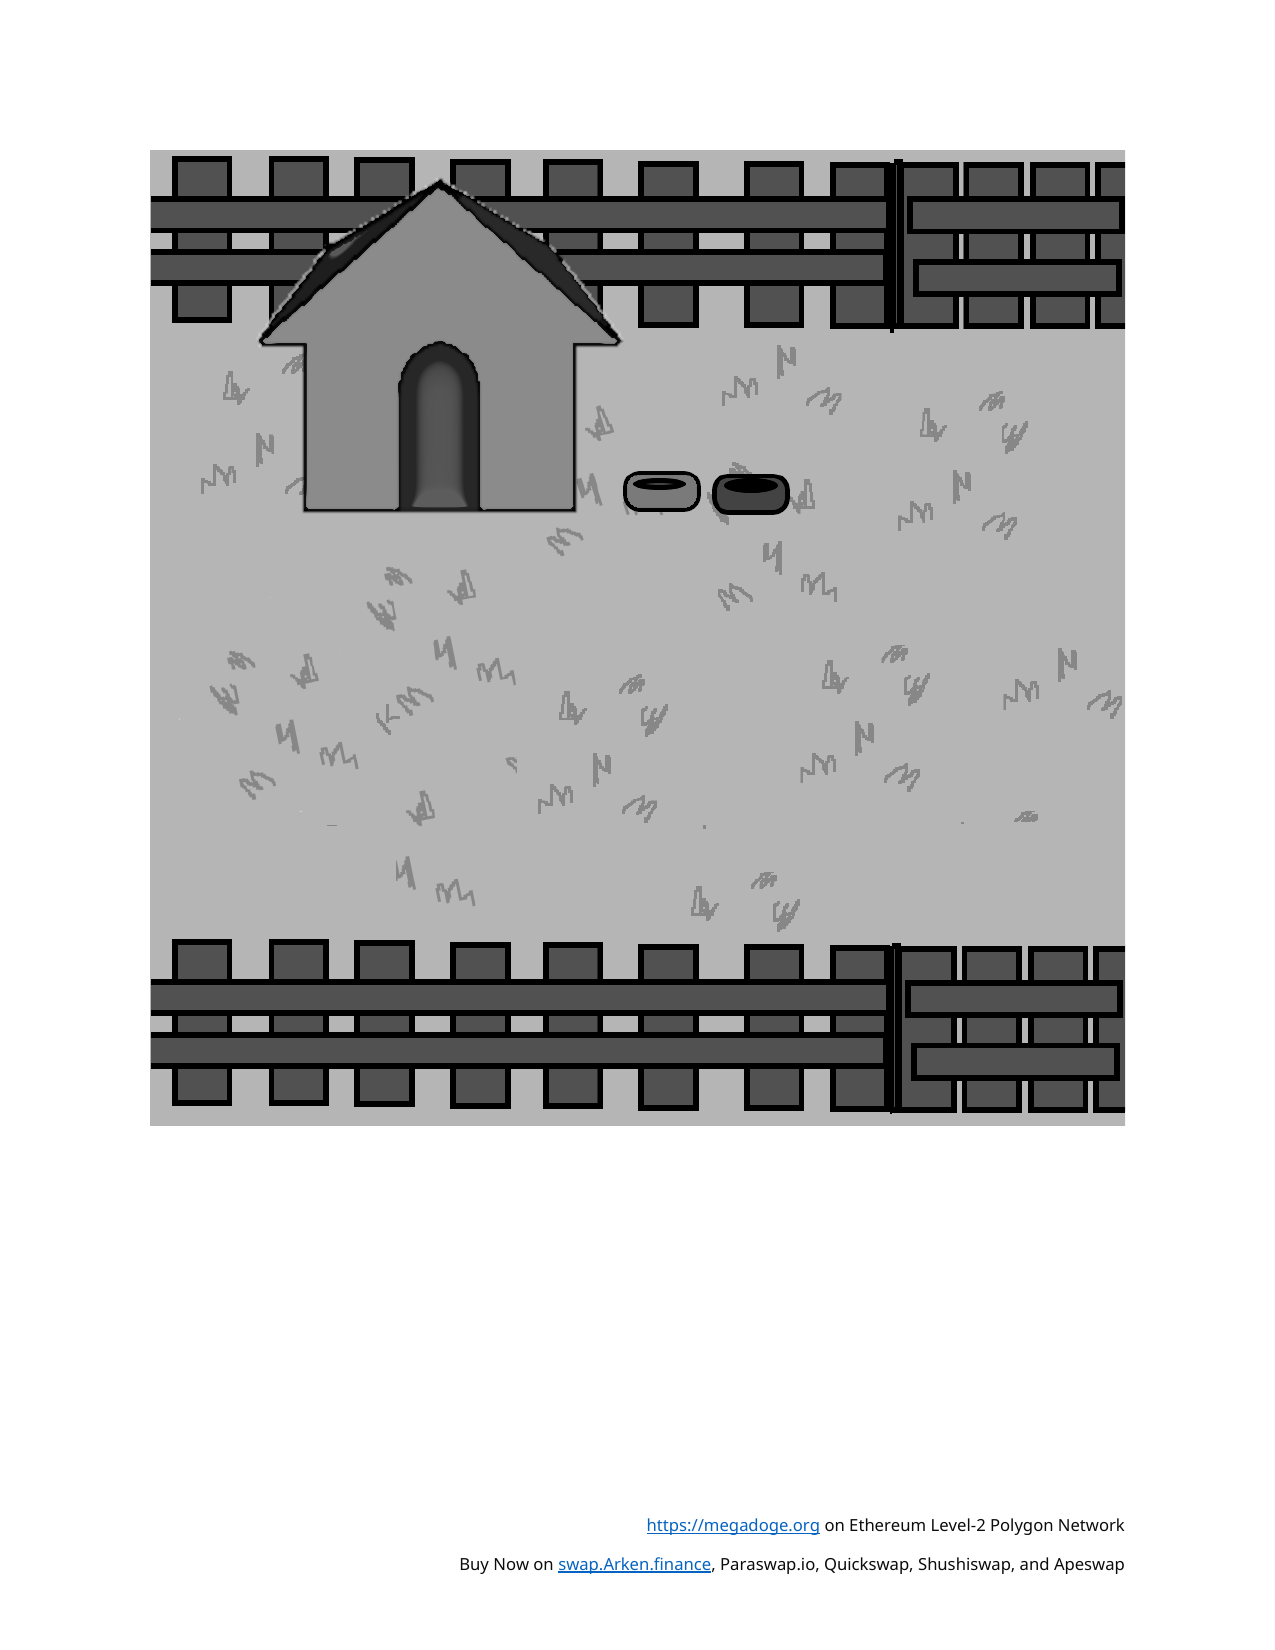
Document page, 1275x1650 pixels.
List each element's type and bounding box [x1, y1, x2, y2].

picture [150, 150, 1125, 1126]
